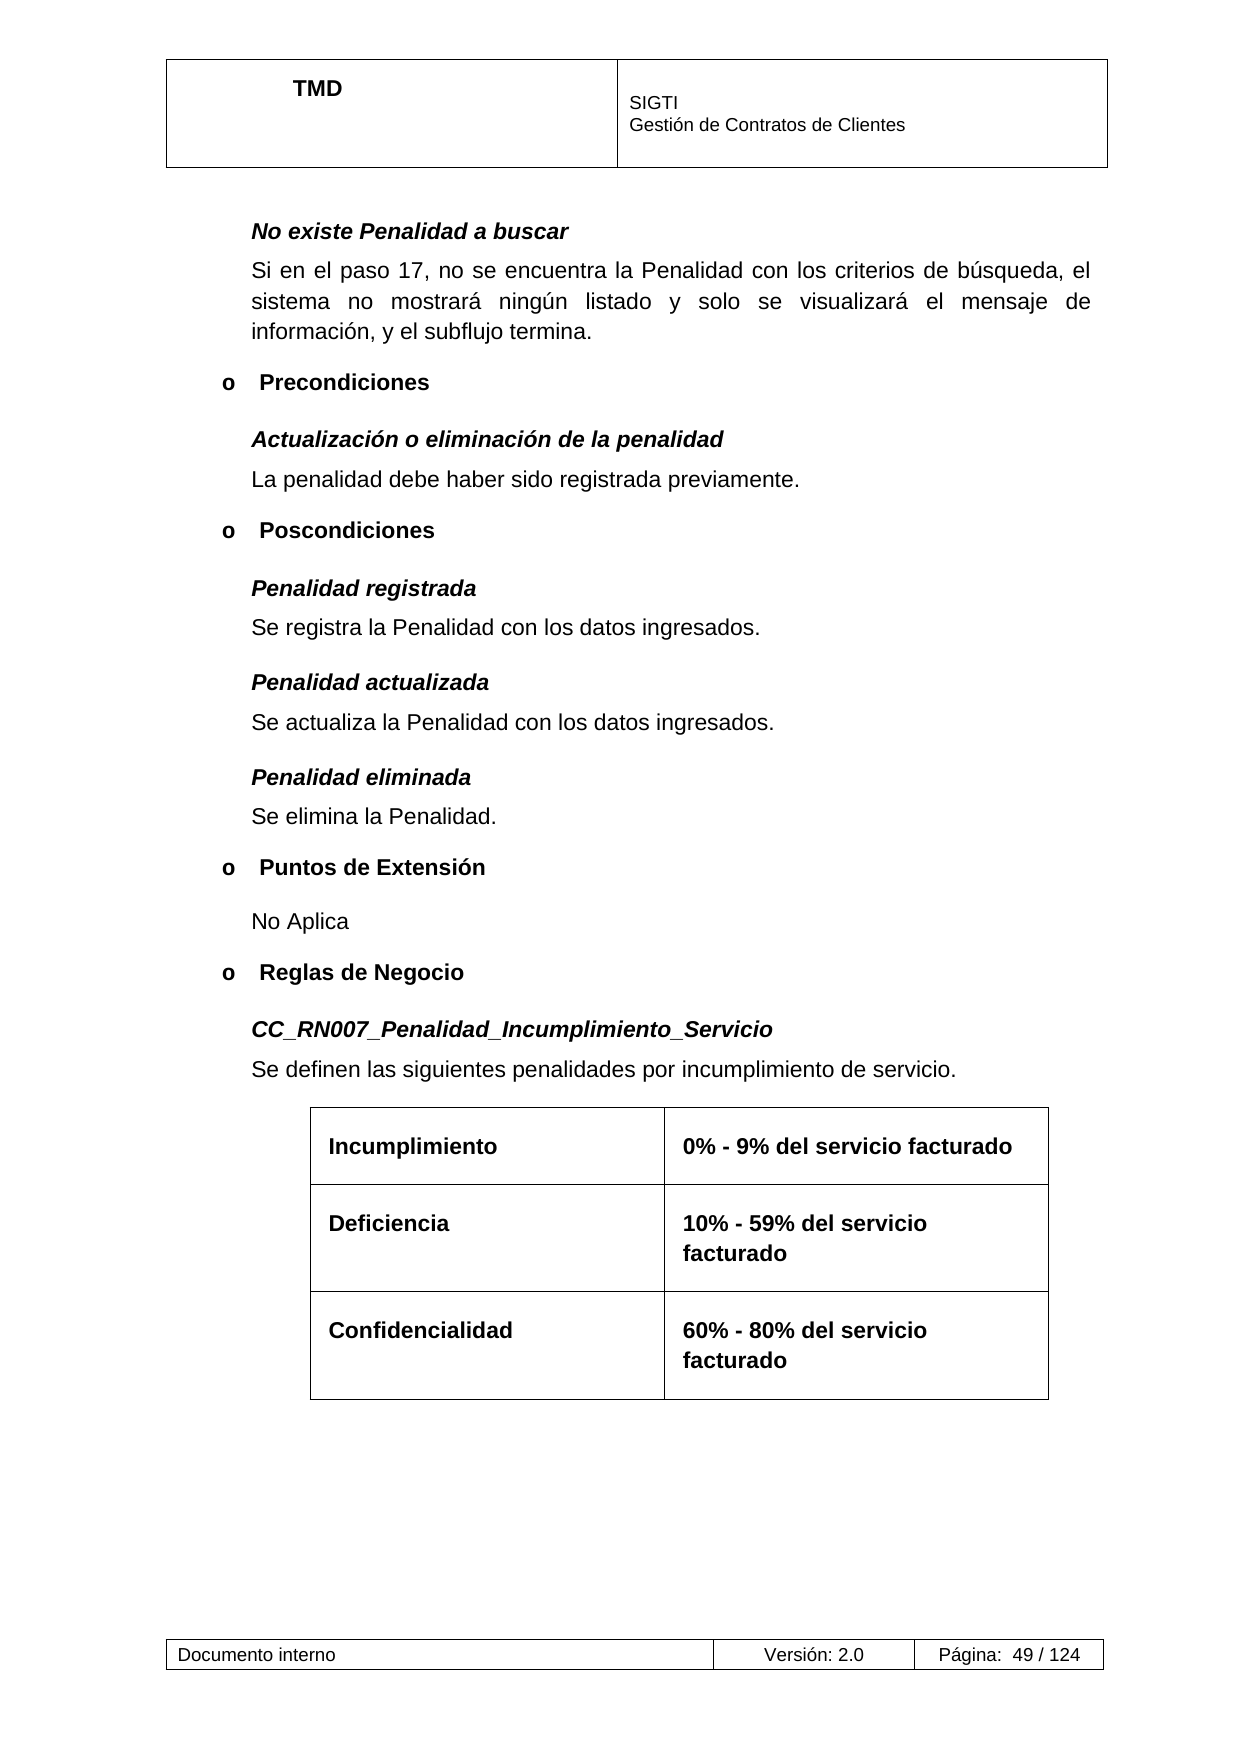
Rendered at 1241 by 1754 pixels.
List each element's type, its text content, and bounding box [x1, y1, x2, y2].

table_header Incumplimiento [311, 1108, 664, 1184]
table_cell 60% - 80% del servicio facturado [665, 1292, 1048, 1398]
list Poscondiciones [222, 517, 1092, 545]
list Se actualiza la Penalidad con los datos ingresados. [251, 709, 1092, 735]
list No existe Penalidad a buscar [251, 218, 1092, 244]
list Se elimina la Penalidad. [251, 803, 1092, 830]
table_cell 10% - 59% del servicio facturado [665, 1185, 1048, 1291]
list Reglas de Negocio [222, 959, 1092, 987]
list Se definen las siguientes penalidades por incumplimiento de servicio. [251, 1056, 1092, 1082]
list Se registra la Penalidad con los datos ingresados. [251, 614, 1092, 640]
list Penalidad actualizada [251, 669, 1092, 696]
table_cell Confidencialidad [311, 1292, 664, 1398]
table_header 0% - 9% del servicio facturado [665, 1108, 1048, 1184]
list Si en el paso 17, no se encuentra la Penalidad con los criterios de búsqueda, el sistema no mostrará ningún listado y solo se visualizará el mensaje de información, y el subflujo termina. [251, 257, 1092, 344]
list La penalidad debe haber sido registrada previamente. [251, 466, 1092, 492]
list Penalidad eliminada [251, 764, 1092, 790]
table_cell Deficiencia [311, 1185, 664, 1291]
list CC_RN007_Penalidad_Incumplimiento_Servicio [251, 1016, 1092, 1043]
list No Aplica [251, 908, 1092, 934]
list Precondiciones [222, 369, 1092, 397]
list Penalidad registrada [251, 574, 1092, 601]
list Actualización o eliminación de la penalidad [251, 426, 1092, 453]
list Puntos de Extensión [222, 854, 1092, 883]
